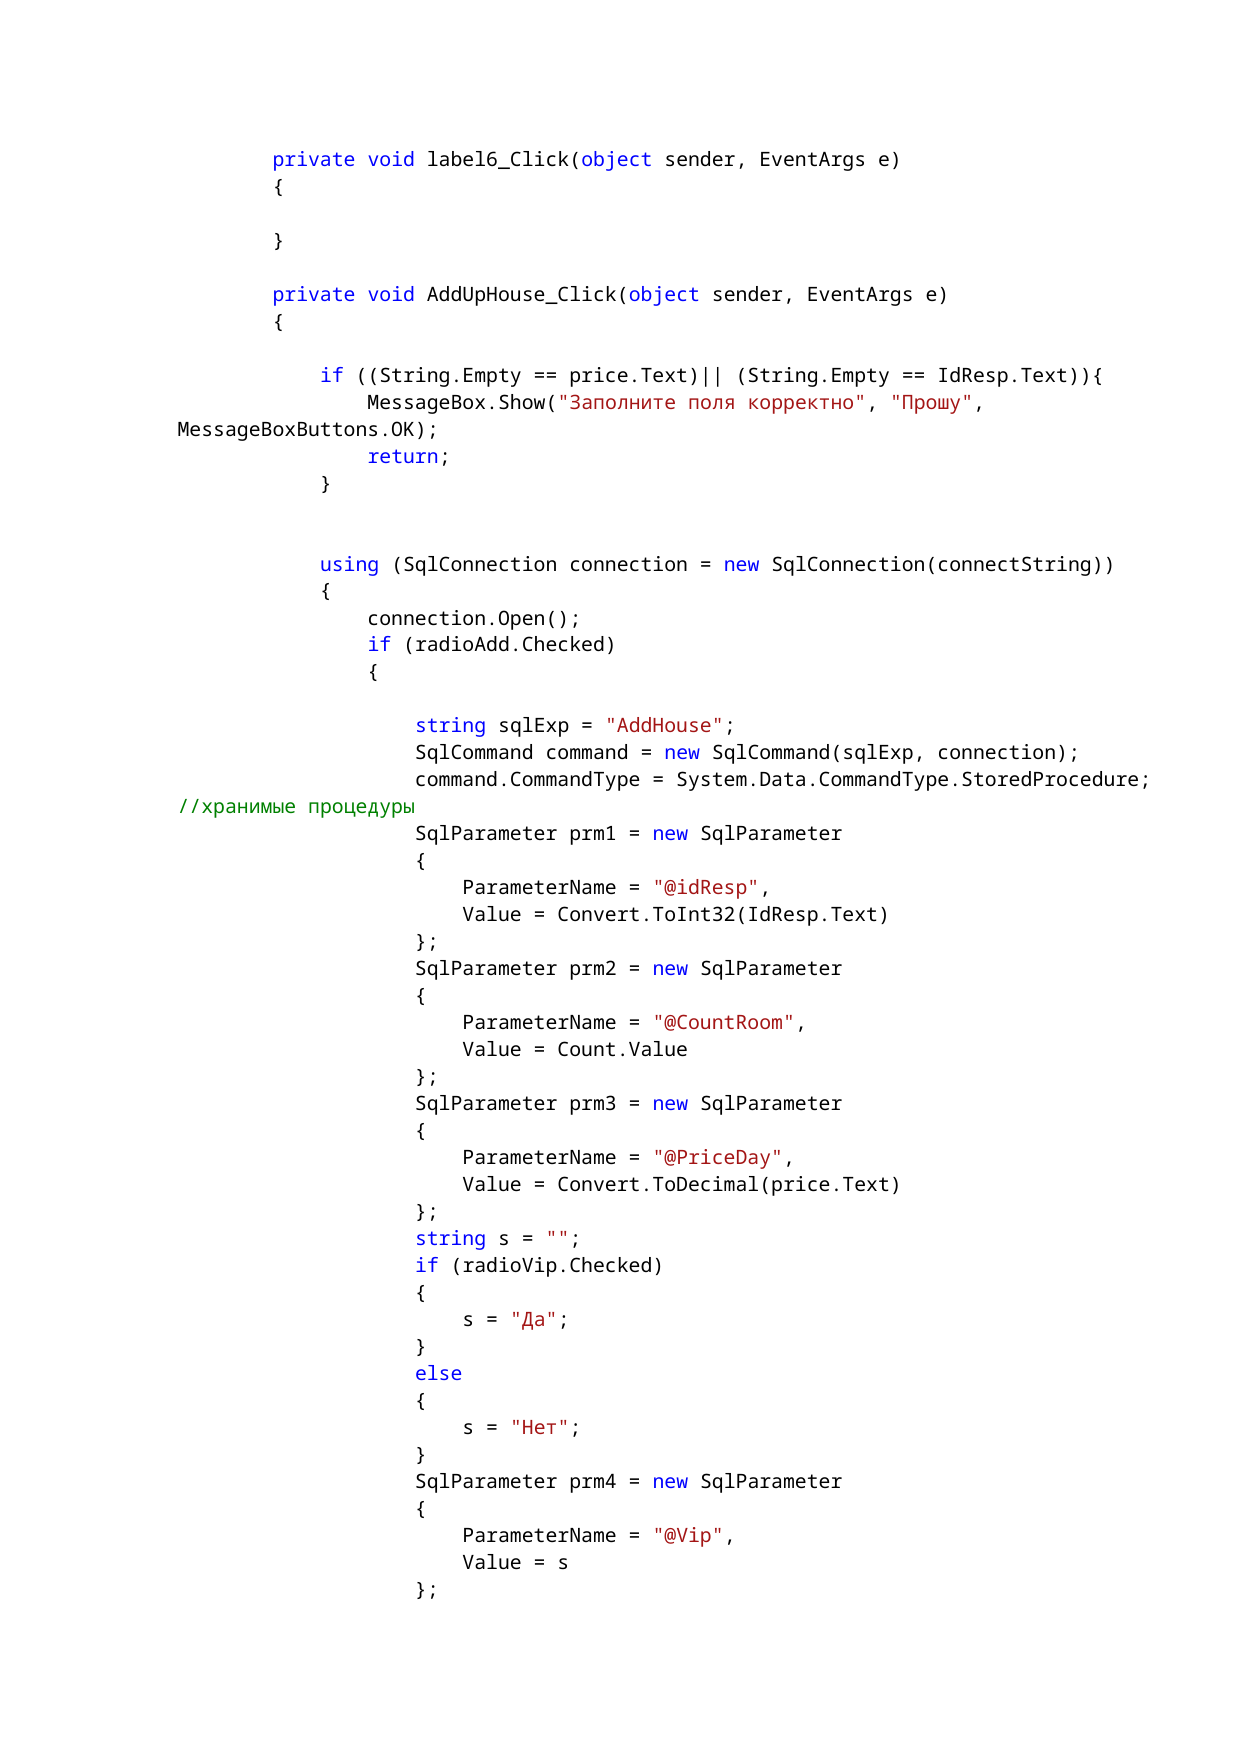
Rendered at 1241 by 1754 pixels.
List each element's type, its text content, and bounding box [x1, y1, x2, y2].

text }; [177, 1062, 1152, 1089]
text { [177, 577, 1152, 604]
text } [177, 469, 1152, 496]
text SqlCommand command = new SqlCommand(sqlExp, connection); [177, 739, 1152, 766]
text Value = Convert.ToInt32(IdResp.Text) [177, 901, 1152, 927]
text ParameterName = "@Vip", [177, 1521, 1152, 1548]
text private void AddUpHouse_Click(object sender, EventArgs e) [177, 280, 1152, 307]
text ParameterName = "@PriceDay", [177, 1143, 1152, 1170]
text } [177, 1332, 1152, 1359]
text MessageBox.Show("Заполните поля корректно", "Прошу", MessageBoxButtons.OK); [177, 388, 1152, 442]
text { [177, 1386, 1152, 1413]
text ParameterName = "@idResp", [177, 873, 1152, 901]
text { [177, 172, 1152, 199]
text private void label6_Click(object sender, EventArgs e) [177, 145, 1152, 172]
text SqlParameter prm1 = new SqlParameter [177, 819, 1152, 847]
text Value = Count.Value [177, 1035, 1152, 1062]
text if (radioVip.Checked) [177, 1251, 1152, 1278]
text } [177, 1440, 1152, 1467]
text Value = s [177, 1548, 1152, 1575]
text }; [177, 927, 1152, 954]
text { [177, 1116, 1152, 1143]
text { [177, 847, 1152, 873]
text Value = Convert.ToDecimal(price.Text) [177, 1170, 1152, 1197]
text if (radioAdd.Checked) [177, 631, 1152, 658]
text connection.Open(); [177, 604, 1152, 631]
text }; [177, 1575, 1152, 1602]
text { [177, 1494, 1152, 1521]
text return; [177, 442, 1152, 469]
text command.CommandType = System.Data.CommandType.StoredProcedure; //хранимые процедуры [177, 766, 1152, 819]
text s = "Да"; [177, 1305, 1152, 1332]
text }; [177, 1197, 1152, 1224]
text { [177, 981, 1152, 1008]
text string s = ""; [177, 1224, 1152, 1251]
text ParameterName = "@CountRoom", [177, 1008, 1152, 1035]
text SqlParameter prm4 = new SqlParameter [177, 1467, 1152, 1494]
text { [177, 307, 1152, 334]
text SqlParameter prm2 = new SqlParameter [177, 954, 1152, 981]
text else [177, 1359, 1152, 1386]
text } [177, 226, 1152, 253]
text s = "Нет"; [177, 1413, 1152, 1440]
text { [177, 1278, 1152, 1305]
text using (SqlConnection connection = new SqlConnection(connectString)) [177, 550, 1152, 577]
text if ((String.Empty == price.Text)|| (String.Empty == IdResp.Text)){ [177, 361, 1152, 388]
text string sqlExp = "AddHouse"; [177, 712, 1152, 739]
text { [177, 658, 1152, 685]
text SqlParameter prm3 = new SqlParameter [177, 1089, 1152, 1116]
